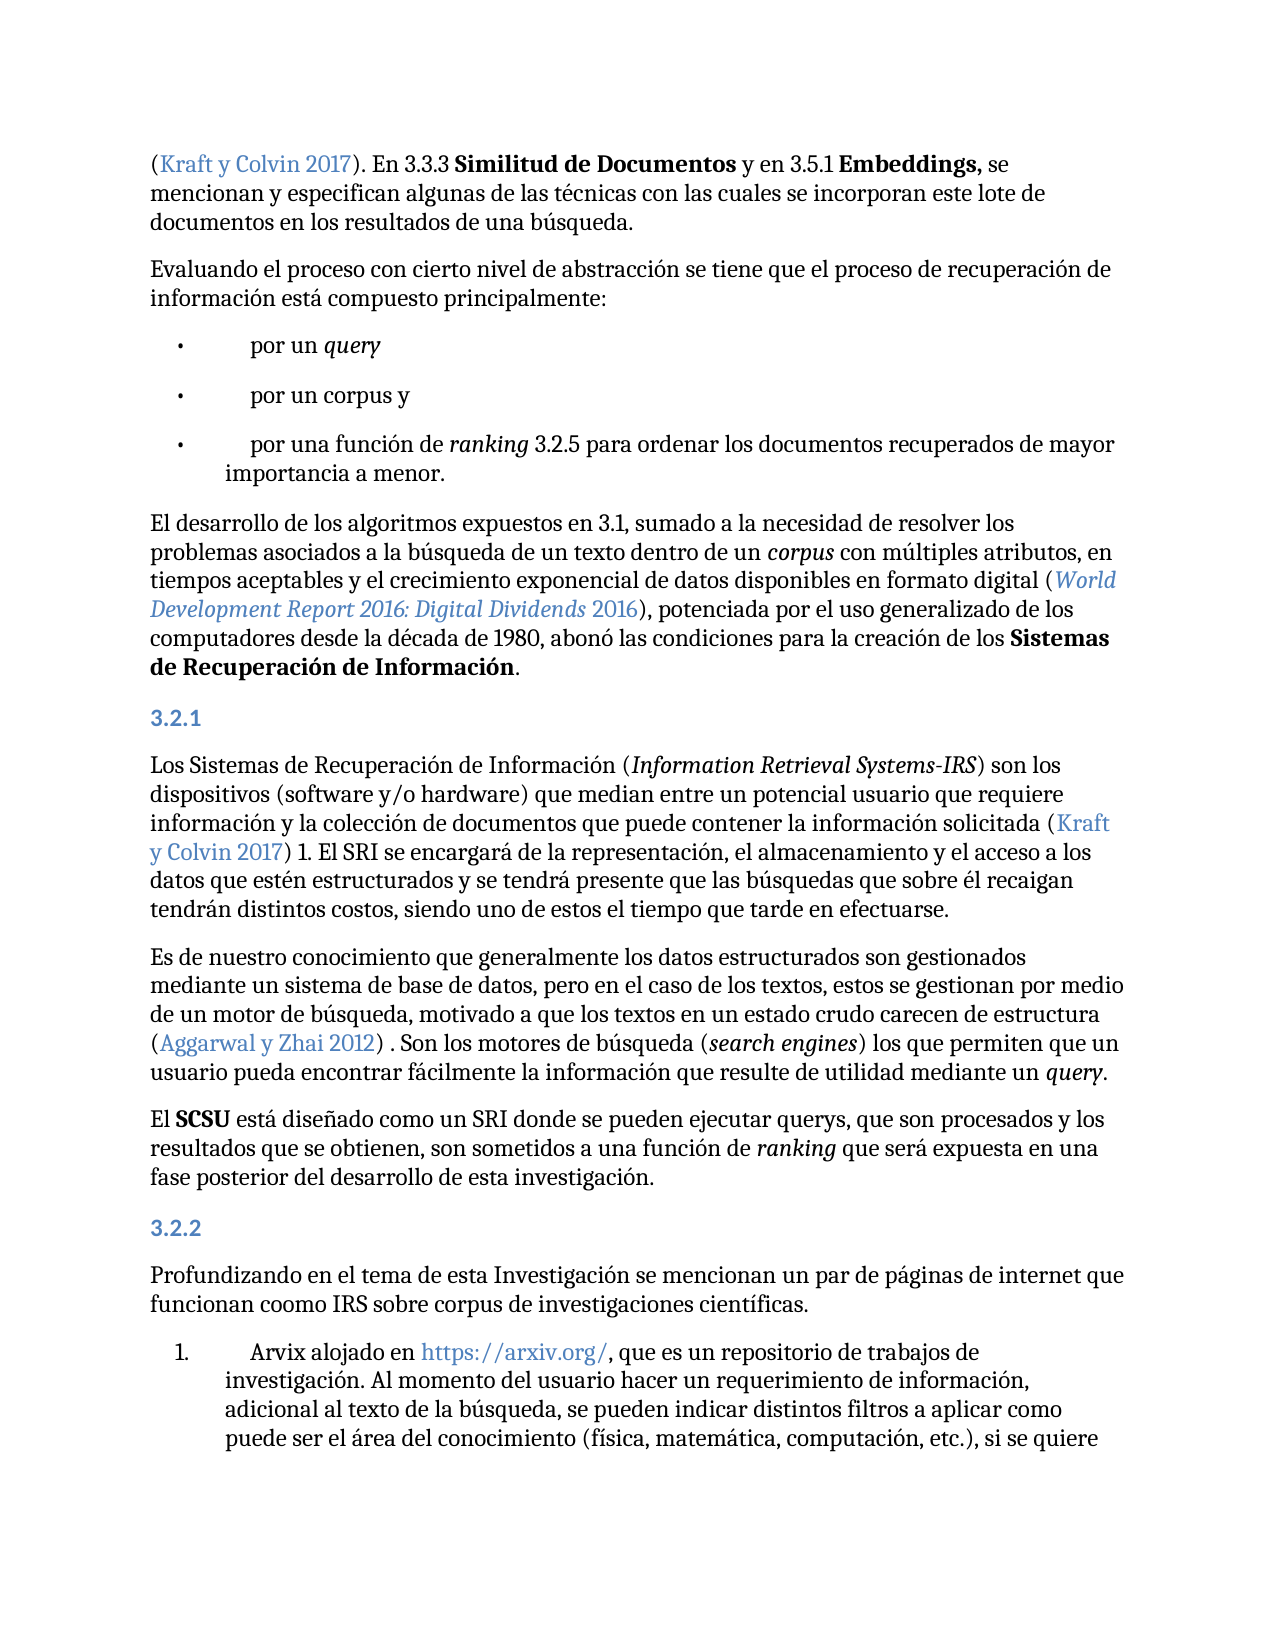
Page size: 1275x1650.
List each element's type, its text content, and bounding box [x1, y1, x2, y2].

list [175, 1338, 1125, 1453]
text Es de nuestro conocimiento que generalmente los datos estructurados son gestionados mediante un sistema de base de datos, pero en el caso de los textos, estos se gestionan por medio de un motor de búsqueda, motivado a que los textos en un estado crudo carecen de estructura (Aggarwal y Zhai 2012) . Son los motores de búsqueda (search engines) los que permiten que un usuario pueda encontrar fácilmente la información que resulte de utilidad mediante un query. [150, 943, 1125, 1086]
list por un query [175, 331, 1125, 360]
text Profundizando en el tema de esta Investigación se mencionan un par de páginas de internet que funcionan coomo IRS sobre corpus de investigaciones científicas. [150, 1261, 1125, 1319]
list por una función de ranking 3.2.5 para ordenar los documentos recuperados de mayor importancia a menor. [175, 430, 1125, 488]
text El SCSU está diseñado como un SRI donde se pueden ejecutar querys, que son procesados y los resultados que se obtienen, son sometidos a una función de ranking que será expuesta en una fase posterior del desarrollo de esta investigación. [150, 1105, 1125, 1191]
text El desarrollo de los algoritmos expuestos en 3.1, sumado a la necesidad de resolver los problemas asociados a la búsqueda de un texto dentro de un corpus con múltiples atributos, en tiempos aceptables y el crecimiento exponencial de datos disponibles en formato digital (World Development Report 2016: Digital Dividends 2016), potenciada por el uso generalizado de los computadores desde la década de 1980, abonó las condiciones para la creación de los Sistemas de Recuperación de Información. [150, 509, 1125, 681]
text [150, 150, 1125, 236]
list por un corpus y [175, 381, 1125, 409]
subtitle 3.2.2 Ejemplos de IRS: [150, 1212, 1125, 1243]
text Los Sistemas de Recuperación de Información (Information Retrieval Systems-IRS) son los dispositivos (software y/o hardware) que median entre un potencial usuario que requiere información y la colección de documentos que puede contener la información solicitada (Kraft y Colvin 2017) 1. El SRI se encargará de la representación, el almacenamiento y el acceso a los datos que estén estructurados y se tendrá presente que las búsquedas que sobre él recaigan tendrán distintos costos, siendo uno de estos el tiempo que tarde en efectuarse. [150, 751, 1125, 924]
subtitle 3.2.1 Sistemas de Recuperación de Información (SRI) : [150, 702, 1125, 733]
text Evaluando el proceso con cierto nivel de abstracción se tiene que el proceso de recuperación de información está compuesto principalmente: [150, 255, 1125, 312]
